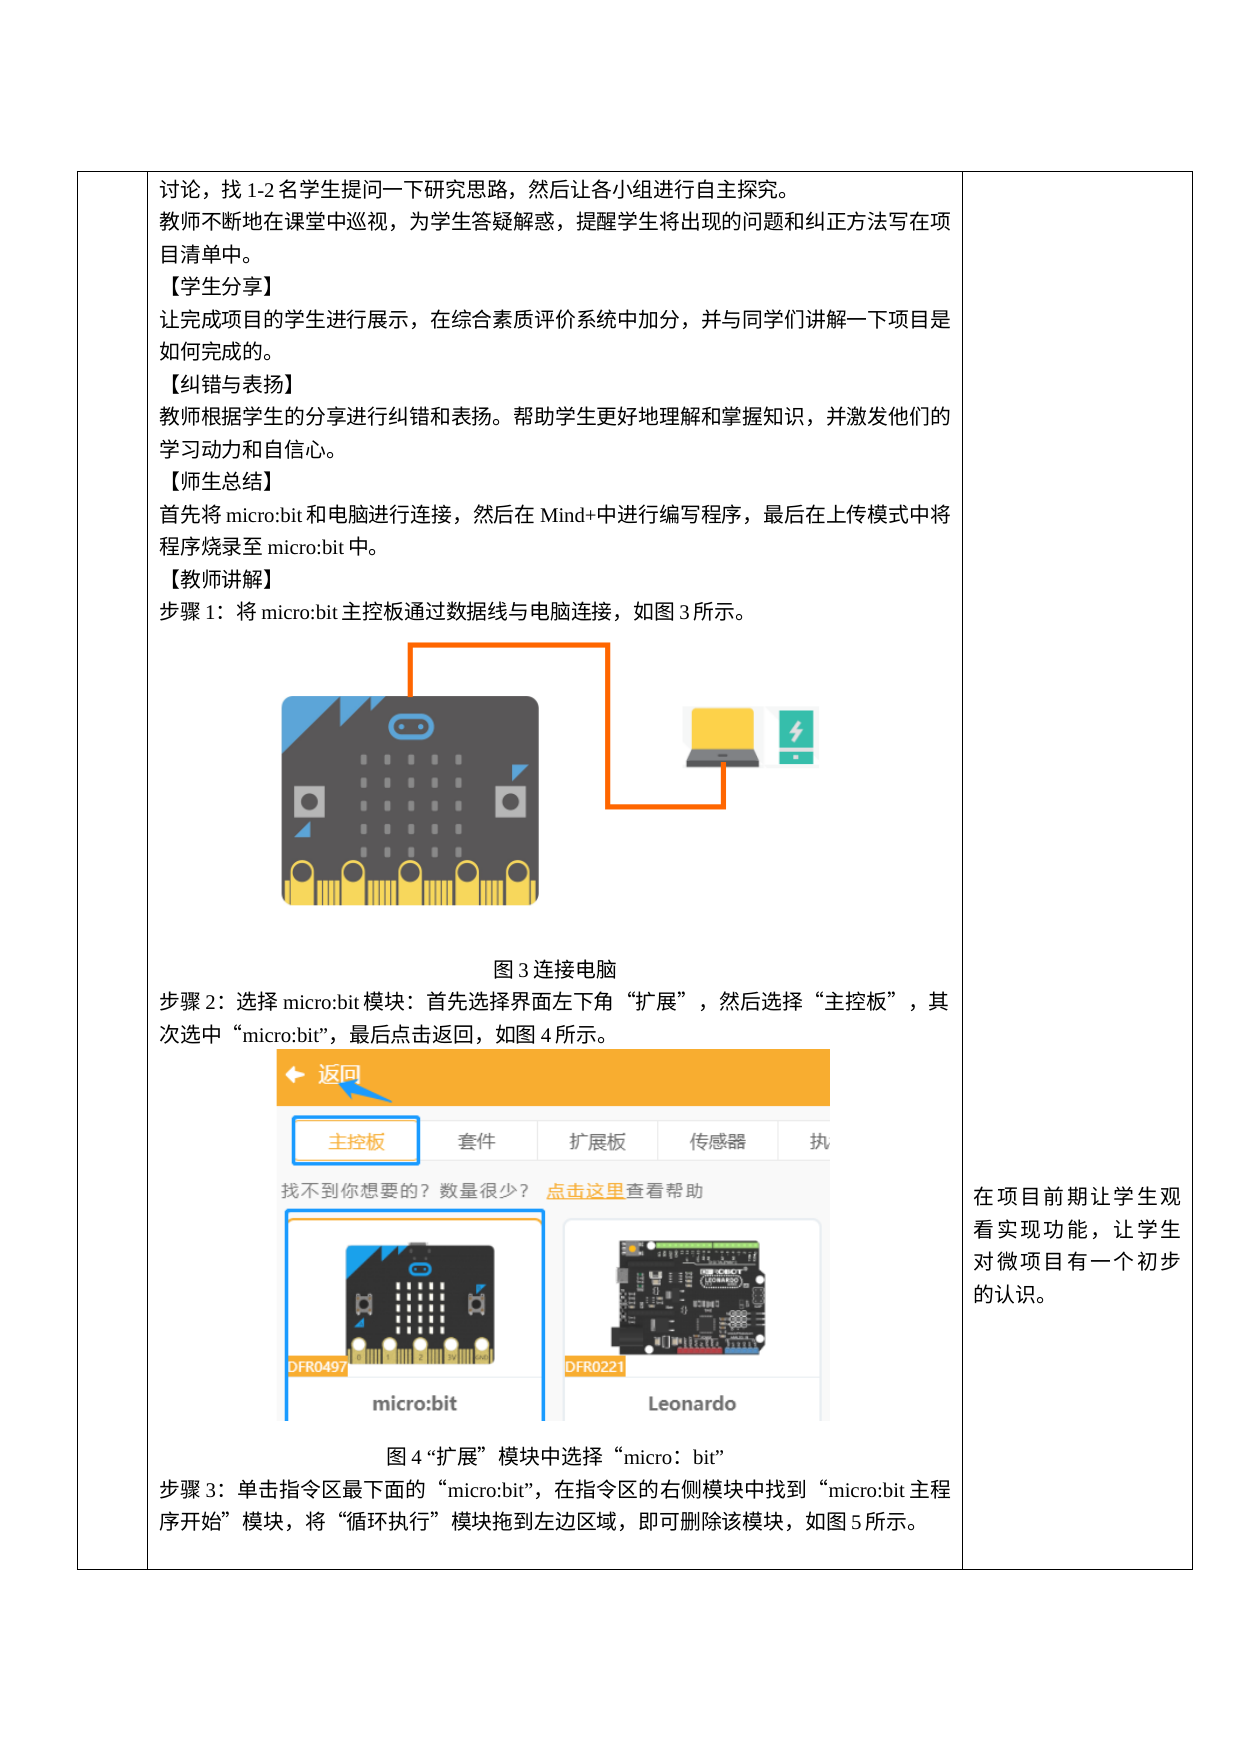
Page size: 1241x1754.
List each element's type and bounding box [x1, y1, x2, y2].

picture [276, 1049, 830, 1421]
table_cell [963, 172, 1192, 1569]
table_cell [148, 172, 962, 1569]
